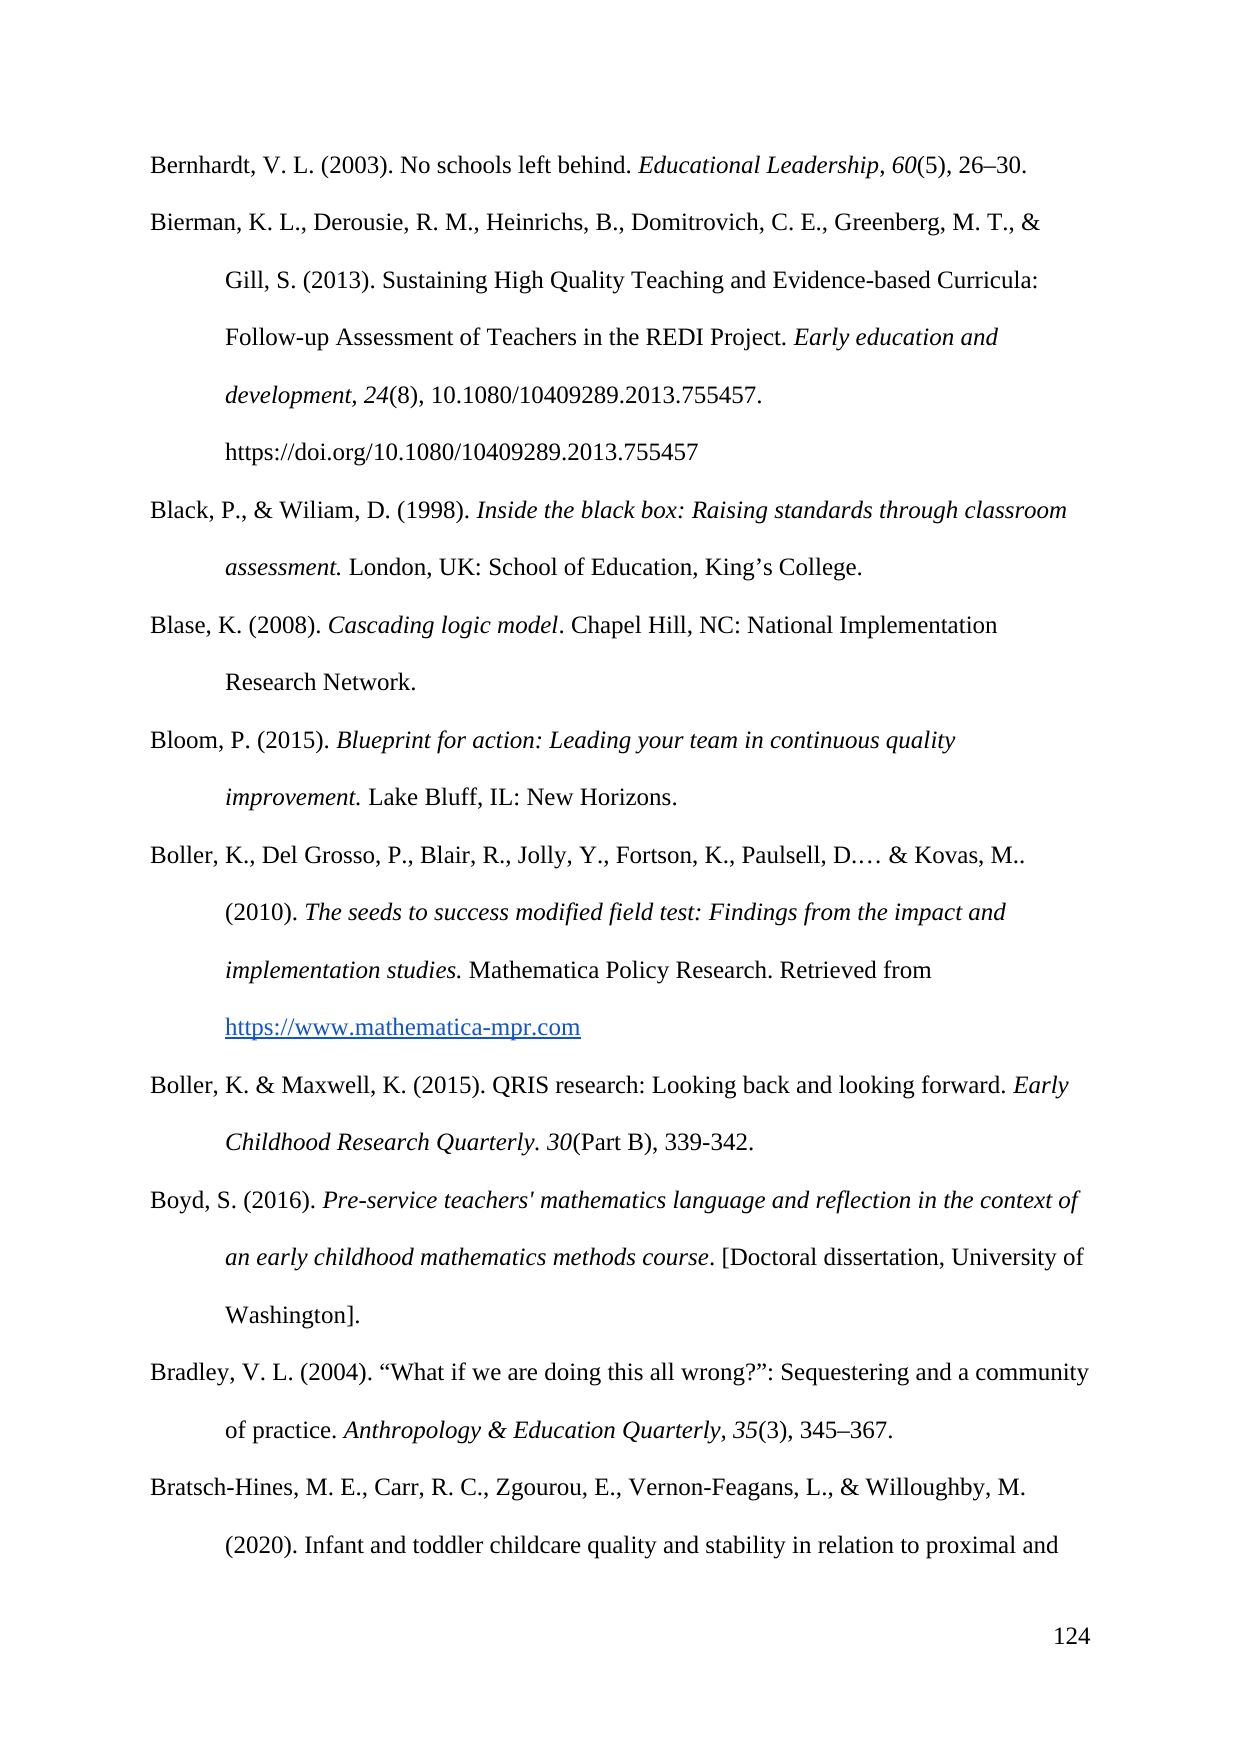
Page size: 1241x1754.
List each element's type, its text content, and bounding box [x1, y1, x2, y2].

text Bernhardt, V. L. (2003). No schools left behind. Educational Leadership, 60(5), 26–30. [150, 150, 1090, 179]
text Boller, K., Del Grosso, P., Blair, R., Jolly, Y., Fortson, K., Paulsell, D.… & Kovas, M.. (2010). The seeds to success modified field test: Findings from the impact and implementation studies. Mathematica Policy Research. Retrieved from https://www.mathematica-mpr.com [150, 840, 1090, 1041]
text Bradley, V. L. (2004). “What if we are doing this all wrong?”: Sequestering and a community of practice. Anthropology & Education Quarterly, 35(3), 345–367. [150, 1357, 1090, 1444]
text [150, 1472, 1090, 1559]
text Black, P., & Wiliam, D. (1998). Inside the black box: Raising standards through classroom assessment. London, UK: School of Education, King’s College. [150, 495, 1090, 581]
text Bierman, K. L., Derousie, R. M., Heinrichs, B., Domitrovich, C. E., Greenberg, M. T., & Gill, S. (2013). Sustaining High Quality Teaching and Evidence-based Curricula: Follow-up Assessment of Teachers in the REDI Project. Early education and development, 24(8), 10.1080/10409289.2013.755457. https://doi.org/10.1080/10409289.2013.755457 [150, 207, 1090, 466]
text Boller, K. & Maxwell, K. (2015). QRIS research: Looking back and looking forward. Early Childhood Research Quarterly. 30(Part B), 339-342. [150, 1070, 1090, 1156]
text Bloom, P. (2015). Blueprint for action: Leading your team in continuous quality improvement. Lake Bluff, IL: New Horizons. [150, 725, 1090, 811]
text Boyd, S. (2016). Pre-service teachers' mathematics language and reflection in the context of an early childhood mathematics methods course. [Doctoral dissertation, University of Washington]. [150, 1185, 1090, 1329]
text Blase, K. (2008). Cascading logic model. Chapel Hill, NC: National Implementation Research Network. [150, 610, 1090, 696]
